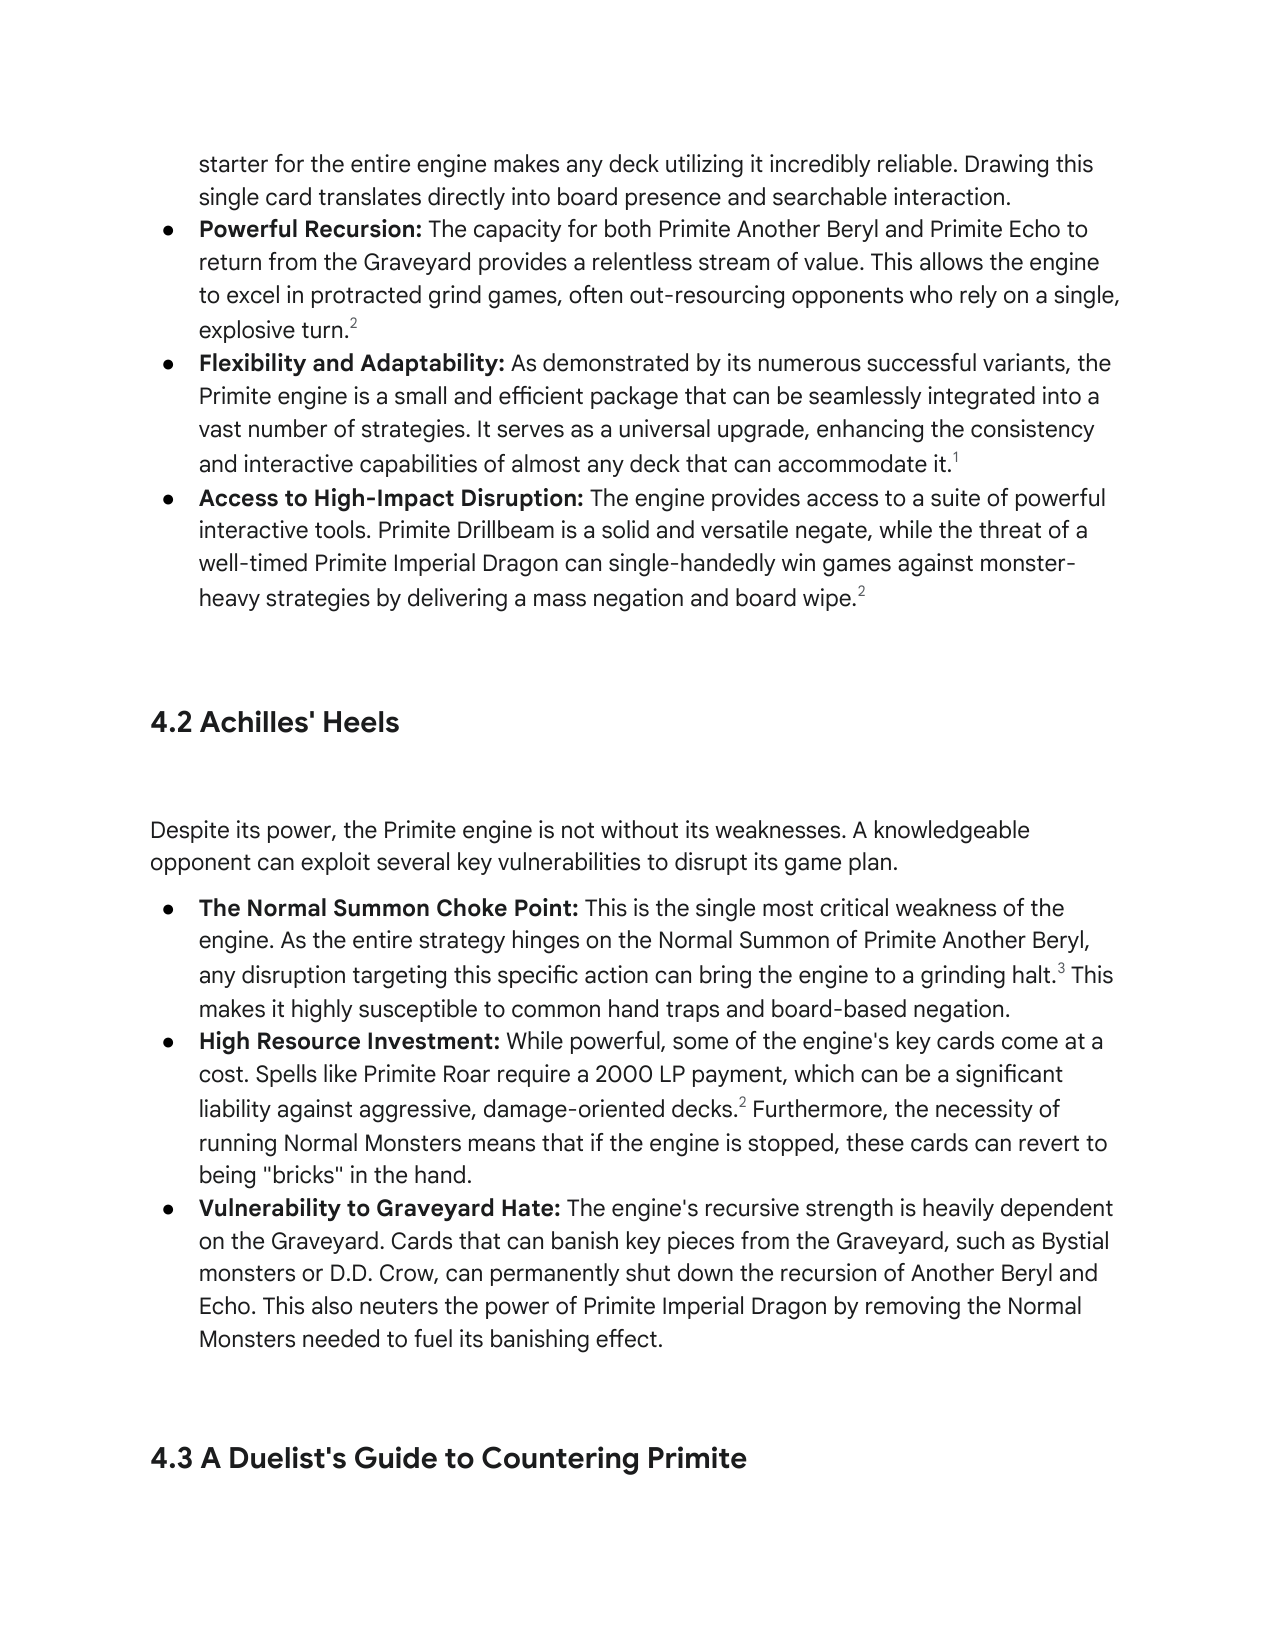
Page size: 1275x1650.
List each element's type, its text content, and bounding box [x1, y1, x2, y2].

list Powerful Recursion: The capacity for both Primite Another Beryl and Primite Echo to return from the Graveyard provides a relentless stream of value. This allows the engine to excel in protracted grind games, often out-resourcing opponents who rely on a single, explosive turn.2 [161, 215, 1125, 345]
text Despite its power, the Primite engine is not without its weaknesses. A knowledgeable opponent can exploit several key vulnerabilities to disrupt its game plan. [150, 816, 1125, 877]
list Access to High-Impact Disruption: The engine provides access to a suite of powerful interactive tools. Primite Drillbeam is a solid and versatile negate, while the threat of a well-timed Primite Imperial Dragon can single-handedly win games against monster-heavy strategies by delivering a mass negation and board wipe.2 [161, 484, 1125, 614]
list Vulnerability to Graveyard Hate: The engine's recursive strength is heavily dependent on the Graveyard. Cards that can banish key pieces from the Graveyard, such as Bystial monsters or D.D. Crow, can permanently shut down the recursion of Another Beryl and Echo. This also neuters the power of Primite Imperial Dragon by removing the Normal Monsters needed to fuel its banishing effect. [161, 1194, 1125, 1354]
list Flexibility and Adaptability: As demonstrated by its numerous successful variants, the Primite engine is a small and efficient package that can be seamlessly integrated into a vast number of strategies. It serves as a universal upgrade, enhancing the consistency and interactive capabilities of almost any deck that can accommodate it.1 [161, 350, 1125, 479]
subtitle 4.3 A Duelist's Guide to Countering Primite [150, 1440, 1125, 1477]
list The Normal Summon Choke Point: This is the single most critical weakness of the engine. As the entire strategy hinges on the Normal Summon of Primite Another Beryl, any disruption targeting this specific action can bring the engine to a grinding halt.3 This makes it highly susceptible to common hand traps and board-based negation. [161, 894, 1125, 1024]
subtitle 4.2 Achilles' Heels [150, 704, 1125, 741]
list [161, 150, 1125, 211]
list High Resource Investment: While powerful, some of the engine's key cards come at a cost. Spells like Primite Roar require a 2000 LP payment, which can be a significant liability against aggressive, damage-oriented decks.2 Furthermore, the necessity of running Normal Monsters means that if the engine is stopped, these cards can revert to being "bricks" in the hand. [161, 1028, 1125, 1190]
